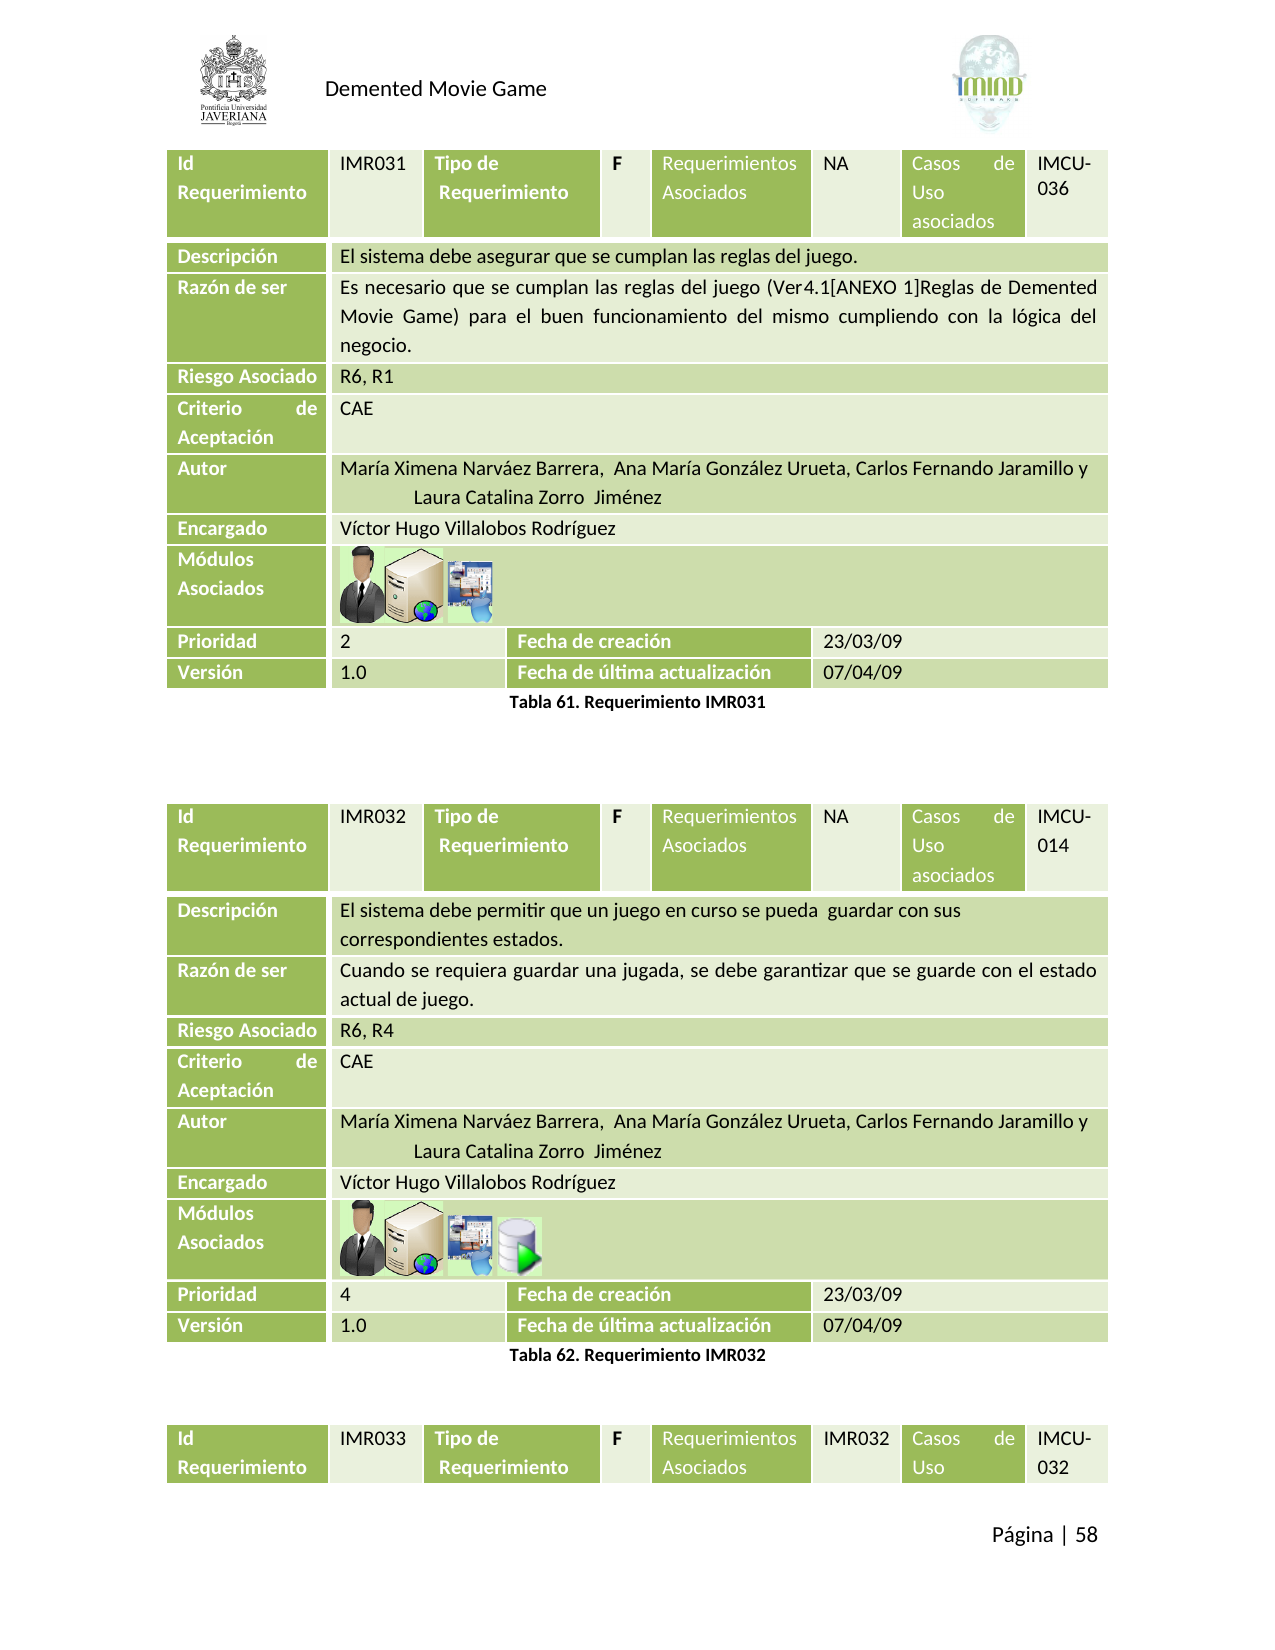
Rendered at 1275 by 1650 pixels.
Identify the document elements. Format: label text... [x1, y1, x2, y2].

picture [951, 35, 1033, 138]
table_cell 07/04/09 [813, 1313, 1108, 1342]
table_cell Autor [167, 455, 326, 513]
table_cell Fecha de creación [507, 628, 811, 657]
table_header F [602, 1425, 650, 1483]
table_cell 07/04/09 [813, 659, 1108, 688]
table_cell Es necesario que se cumplan las reglas del juego (Ver4.1[ANEXO 1] Reglas de Demented Movie Game) para el buen funcionamiento del mismo cumpliendo con la lógica del negocio. [332, 274, 1108, 362]
table_cell Versión [167, 659, 326, 688]
table_cell 23/03/09 [813, 628, 1108, 657]
table_cell María Ximena Narváez Barrera, Ana María González Urueta, Carlos Fernando Jaramillo y Laura Catalina Zorro Jiménez [332, 455, 1108, 513]
table_cell 4 [332, 1282, 505, 1311]
table_cell Prioridad [167, 628, 326, 657]
table_header IMCU-036 [1027, 150, 1108, 237]
table_header Id Requerimiento [167, 1425, 328, 1483]
table_header IMR033 [330, 1425, 422, 1483]
table_cell [332, 1200, 1108, 1279]
table_cell Descripción [167, 243, 326, 272]
table_cell Riesgo Asociado [167, 1018, 326, 1046]
table_header IMR031 [330, 150, 422, 237]
table_cell Descripción [167, 897, 326, 955]
table_cell Riesgo Asociado [167, 364, 326, 393]
table_cell Fecha de última actualización [507, 659, 811, 688]
table_cell Víctor Hugo Villalobos Rodríguez [332, 515, 1108, 544]
table_header Casos de Uso asociados [902, 150, 1025, 237]
table_cell 1.0 [332, 659, 505, 688]
table_header IMCU-014 [1027, 804, 1108, 891]
table_header NA [813, 804, 900, 891]
table_header Casos de Uso asociados [902, 804, 1025, 891]
table_cell Módulos Asociados [167, 1200, 326, 1279]
table_cell Criterio de Aceptación [167, 395, 326, 453]
table_cell Cuando se requiera guardar una jugada, se debe garantizar que se guarde con el estado actual de juego. [332, 957, 1108, 1015]
picture [340, 546, 444, 623]
table_header NA [813, 150, 900, 237]
picture [200, 35, 267, 126]
table_header F [602, 150, 650, 237]
table_cell Fecha de creación [507, 1282, 811, 1311]
table_header F [602, 804, 650, 891]
table_cell Encargado [167, 515, 326, 544]
picture [447, 1215, 493, 1276]
picture [340, 1200, 444, 1276]
table_cell Encargado [167, 1169, 326, 1198]
table_cell El sistema debe asegurar que se cumplan las reglas del juego. [332, 243, 1108, 272]
table_cell Criterio de Aceptación [167, 1049, 326, 1107]
table_header IMCU-032 [1027, 1425, 1108, 1483]
table_header Requerimientos Asociados [652, 1425, 811, 1483]
table_cell 1.0 [332, 1313, 505, 1342]
table_header Casos de Uso asociados [902, 1425, 1025, 1483]
table_cell R6, R1 [332, 364, 1108, 393]
table_cell 2 [332, 628, 505, 657]
table_header Tipo de Requerimiento [424, 150, 600, 237]
table_header IMR032 [330, 804, 422, 891]
table_cell Versión [167, 1313, 326, 1342]
picture [497, 1217, 542, 1276]
table_header Tipo de Requerimiento [424, 804, 600, 891]
table_header Requerimientos Asociados [652, 804, 811, 891]
table_cell R6, R4 [332, 1018, 1108, 1046]
table_cell Autor [167, 1109, 326, 1167]
table_header Id Requerimiento [167, 150, 328, 237]
table_cell Razón de ser [167, 957, 326, 1015]
table_cell María Ximena Narváez Barrera, Ana María González Urueta, Carlos Fernando Jaramillo y Laura Catalina Zorro Jiménez [332, 1109, 1108, 1167]
table_cell 23/03/09 [813, 1282, 1108, 1311]
text Tabla 61. Requerimiento IMR031 [177, 690, 1098, 713]
table_cell El sistema debe permitir que un juego en curso se pueda guardar con sus correspondientes estados. [332, 897, 1108, 955]
picture [447, 561, 493, 623]
table_header Requerimientos Asociados [652, 150, 811, 237]
table_cell Módulos Asociados [167, 546, 326, 626]
table_cell [332, 546, 1108, 626]
table_cell CAE [332, 395, 1108, 453]
table_cell Prioridad [167, 1282, 326, 1311]
text Tabla 62. Requerimiento IMR032 [177, 1344, 1098, 1367]
table_header Id Requerimiento [167, 804, 328, 891]
table_header IMR032 [813, 1425, 900, 1483]
table_cell Razón de ser [167, 274, 326, 362]
table_cell Víctor Hugo Villalobos Rodríguez [332, 1169, 1108, 1198]
table_header Tipo de Requerimiento [424, 1425, 600, 1483]
table_cell CAE [332, 1049, 1108, 1107]
table_cell Fecha de última actualización [507, 1313, 811, 1342]
